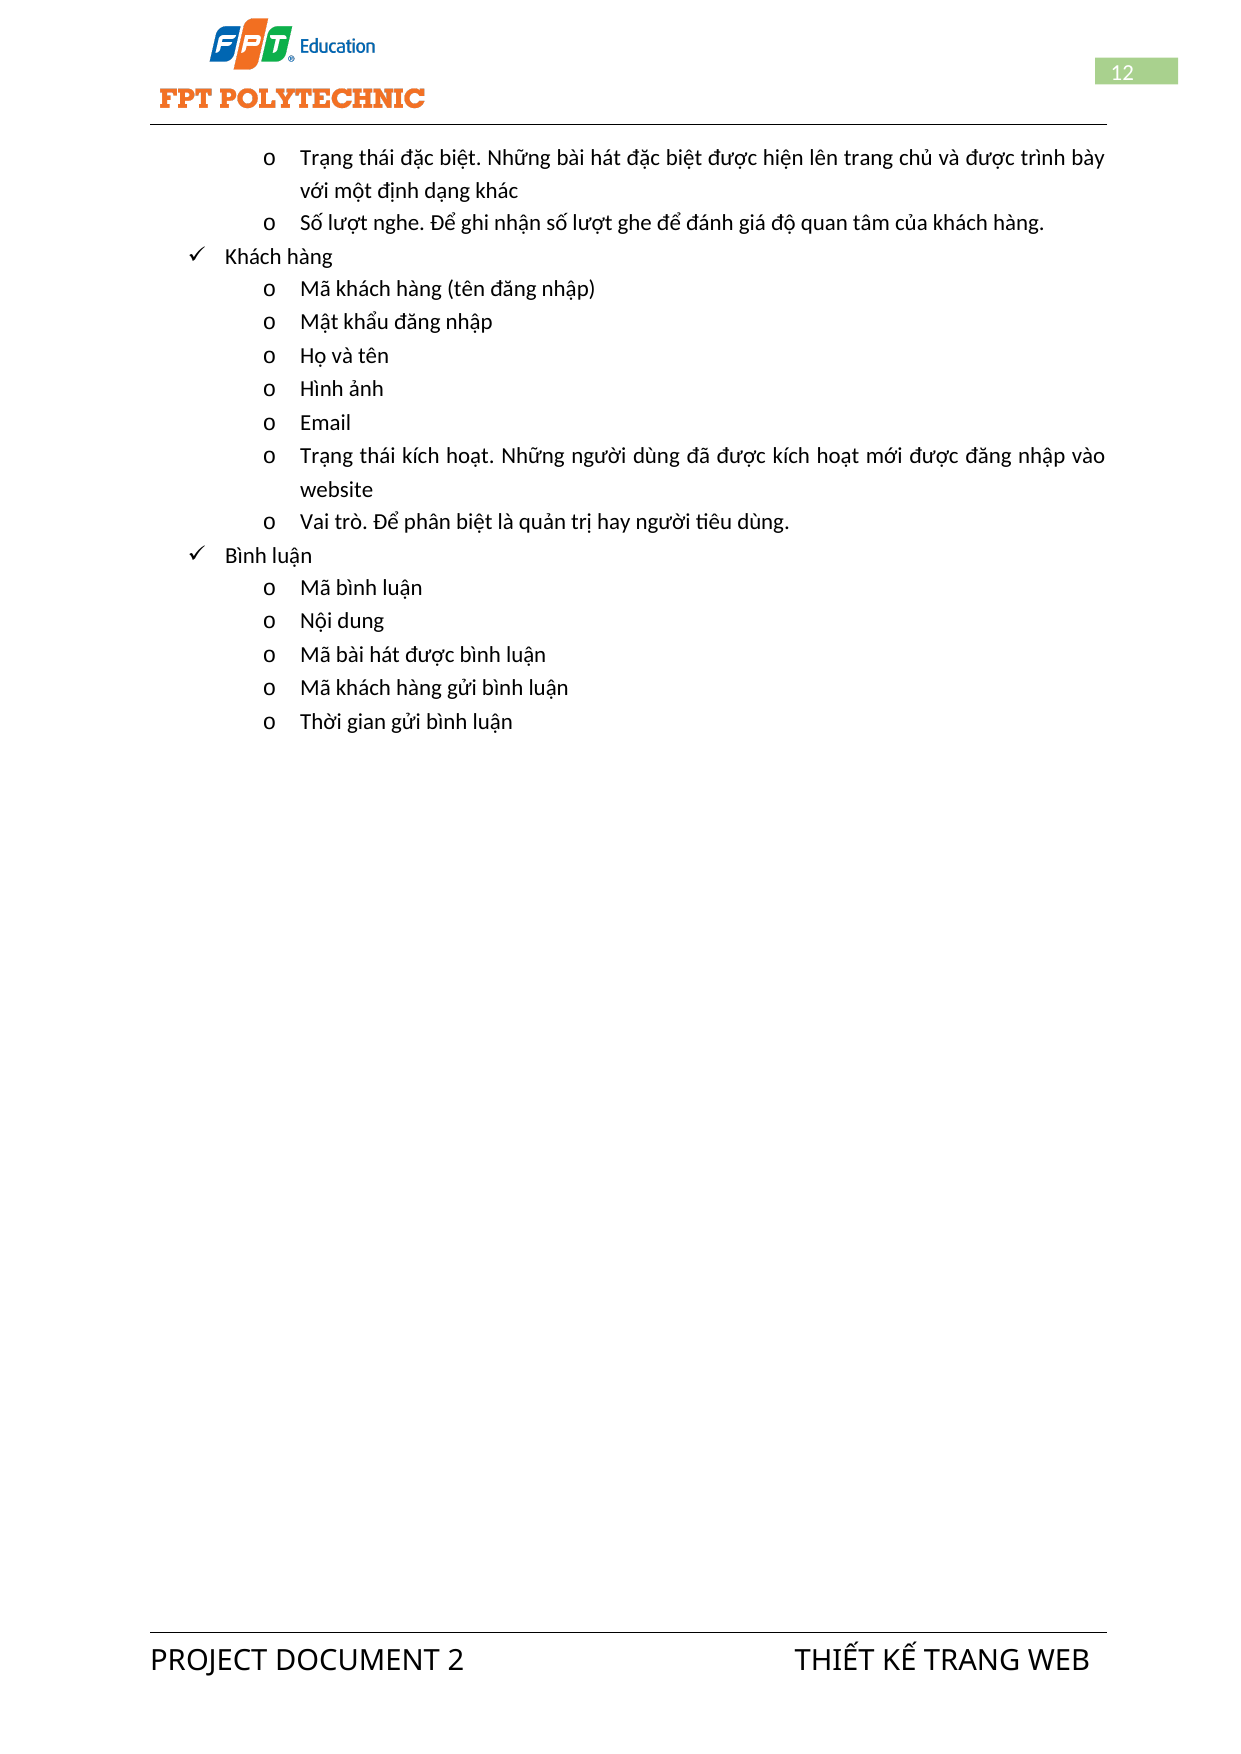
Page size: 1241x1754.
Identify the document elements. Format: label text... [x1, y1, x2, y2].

list Thời gian gửi bình luận [262, 707, 1107, 736]
list Hình ảnh [262, 374, 1107, 404]
list Mã khách hàng (tên đăng nhập) [262, 274, 1107, 303]
picture [150, 9, 434, 117]
list Nội dung [262, 606, 1107, 636]
list Mật khẩu đăng nhập [262, 307, 1107, 337]
list Số lượt nghe. Để ghi nhận số lượt ghe để đánh giá độ quan tâm của khách hàng. [262, 208, 1107, 237]
list Vai trò. Để phân biệt là quản trị hay người tiêu dùng. [262, 507, 1107, 536]
list Mã bài hát được bình luận [262, 640, 1107, 669]
list Họ và tên [262, 341, 1107, 370]
list Email [262, 408, 1107, 437]
list Bình luận [187, 541, 1107, 569]
list Trạng thái đặc biệt. Những bài hát đặc biệt được hiện lên trang chủ và được trình bày với một định dạng khác [262, 143, 1107, 204]
list Mã khách hàng gửi bình luận [262, 673, 1107, 703]
list Mã bình luận [262, 573, 1107, 602]
list Khách hàng [187, 242, 1107, 270]
list Trạng thái kích hoạt. Những người dùng đã được kích hoạt mới được đăng nhập vào website [262, 442, 1107, 503]
